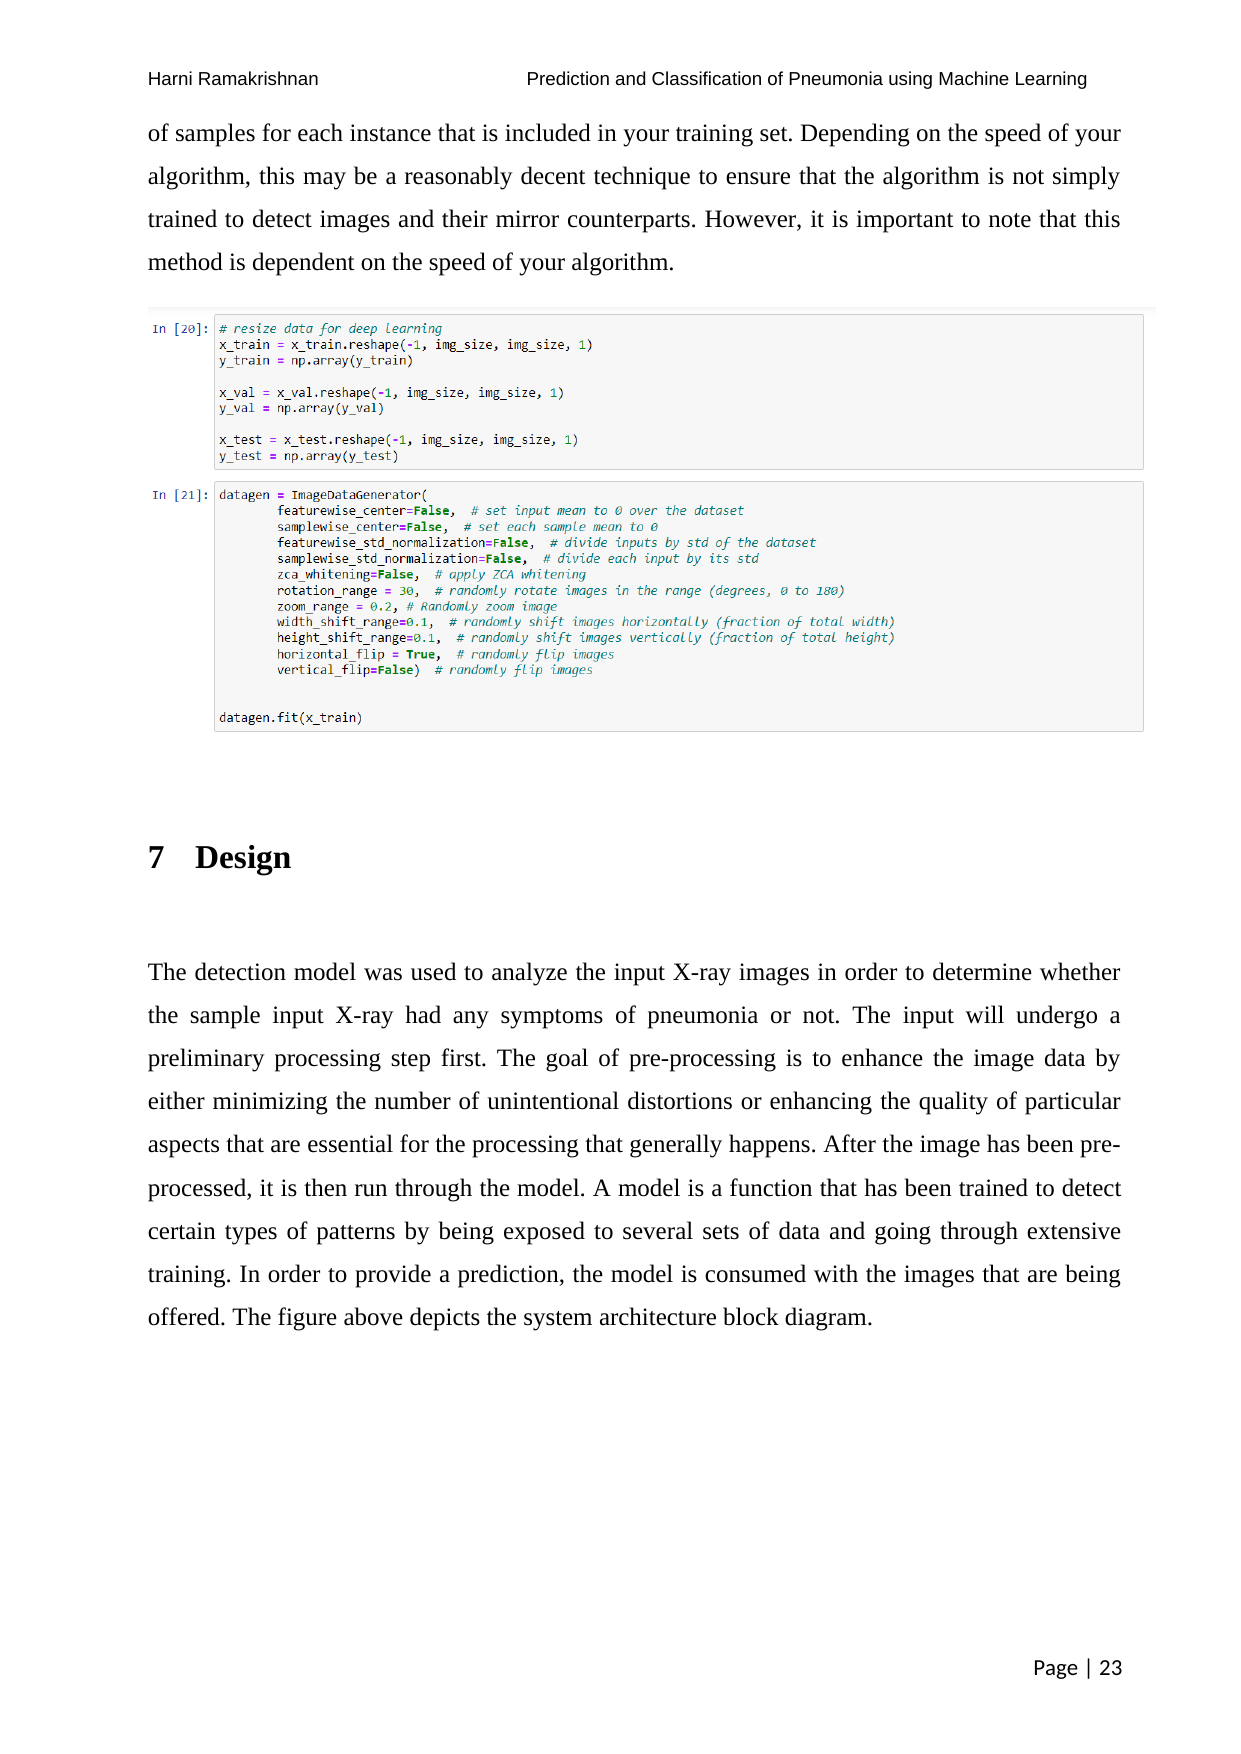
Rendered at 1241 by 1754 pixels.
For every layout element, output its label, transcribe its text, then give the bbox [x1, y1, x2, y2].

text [148, 118, 1122, 276]
picture [147, 307, 1156, 742]
subtitle Design [148, 837, 1122, 875]
text The detection model was used to analyze the input X-ray images in order to determine whether the sample input X-ray had any symptoms of pneumonia or not. The input will undergo a preliminary processing step first. The goal of pre-processing is to enhance the image data by either minimizing the number of unintentional distortions or enhancing the quality of particular aspects that are essential for the processing that generally happens. After the image has been pre-processed, it is then run through the model. A model is a function that has been trained to detect certain types of patterns by being exposed to several sets of data and going through extensive training. In order to provide a prediction, the model is consumed with the images that are being offered. The figure above depicts the system architecture block diagram. [148, 957, 1122, 1331]
